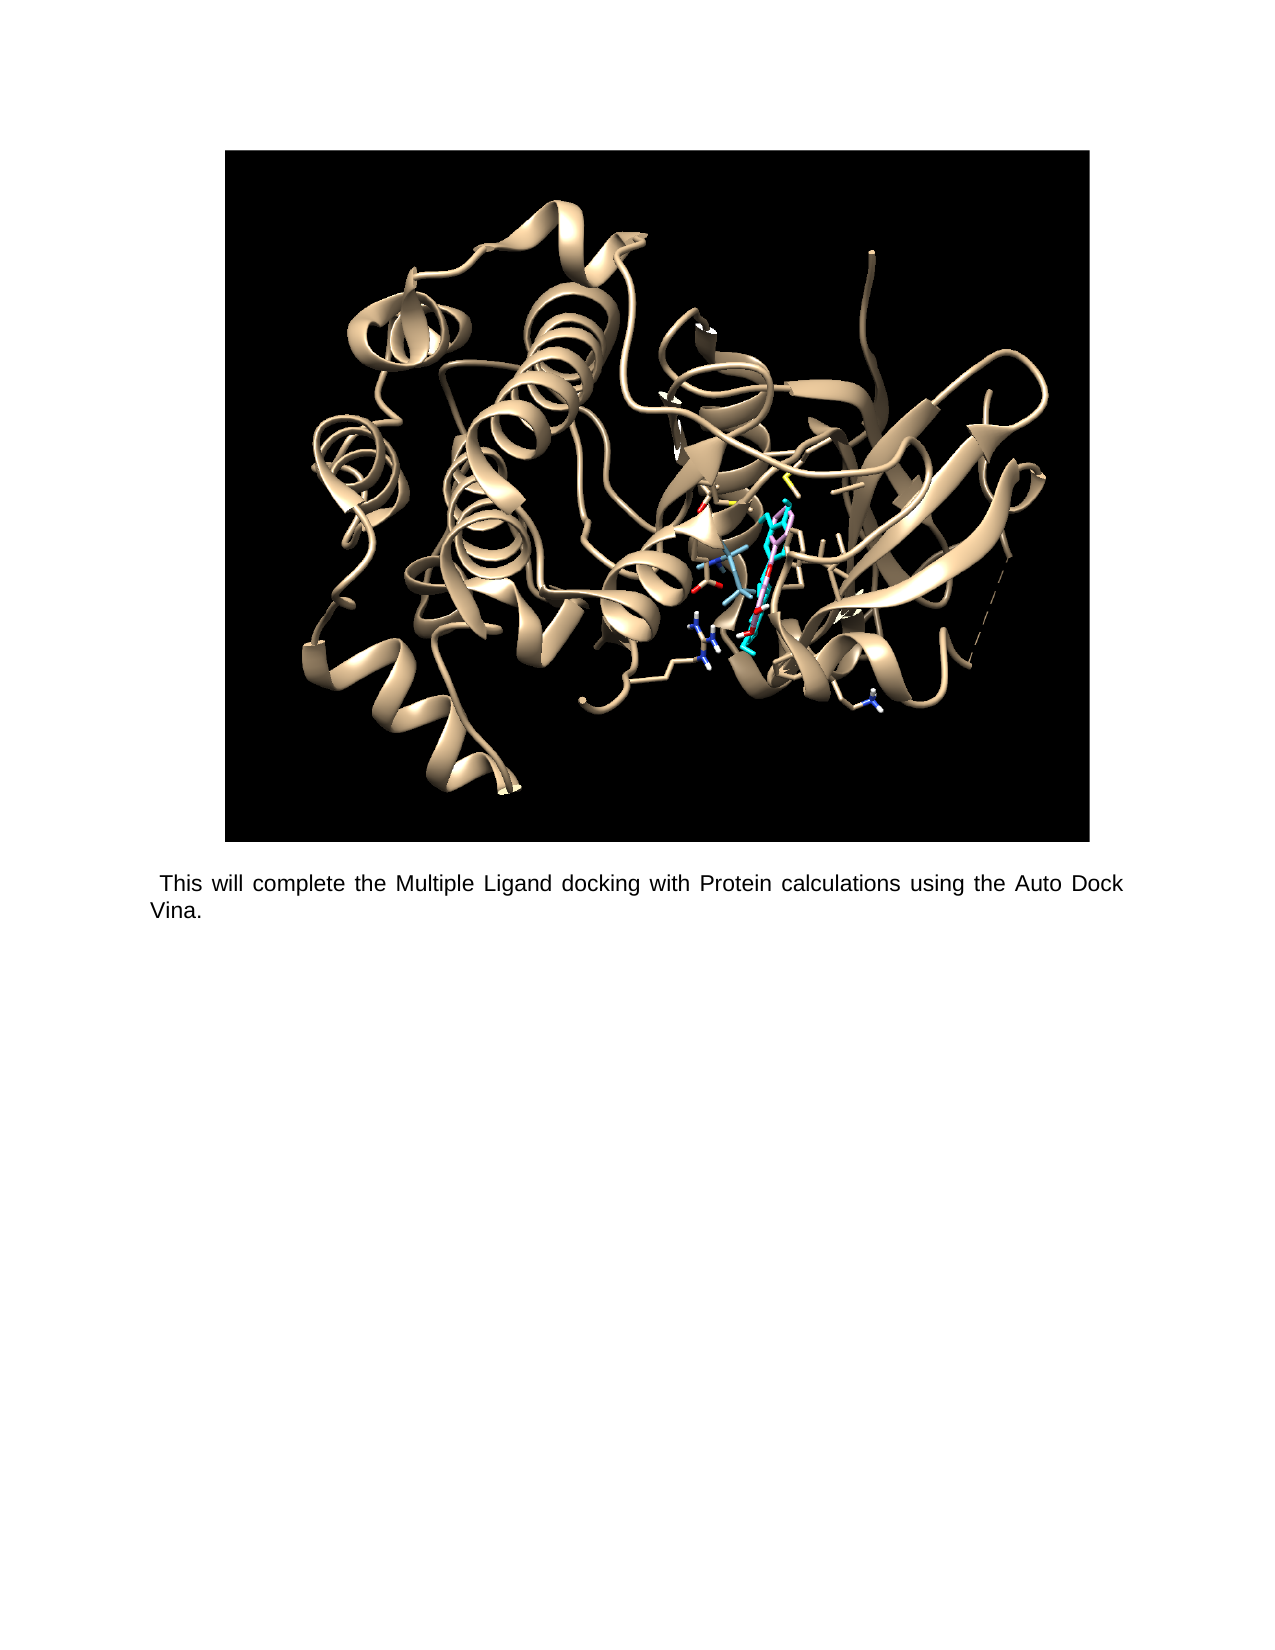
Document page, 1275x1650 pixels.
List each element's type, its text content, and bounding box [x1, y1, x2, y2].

text This will complete the Multiple Ligand docking with Protein calculations using the Auto Dock Vina. [150, 870, 1125, 923]
picture [225, 150, 1090, 842]
